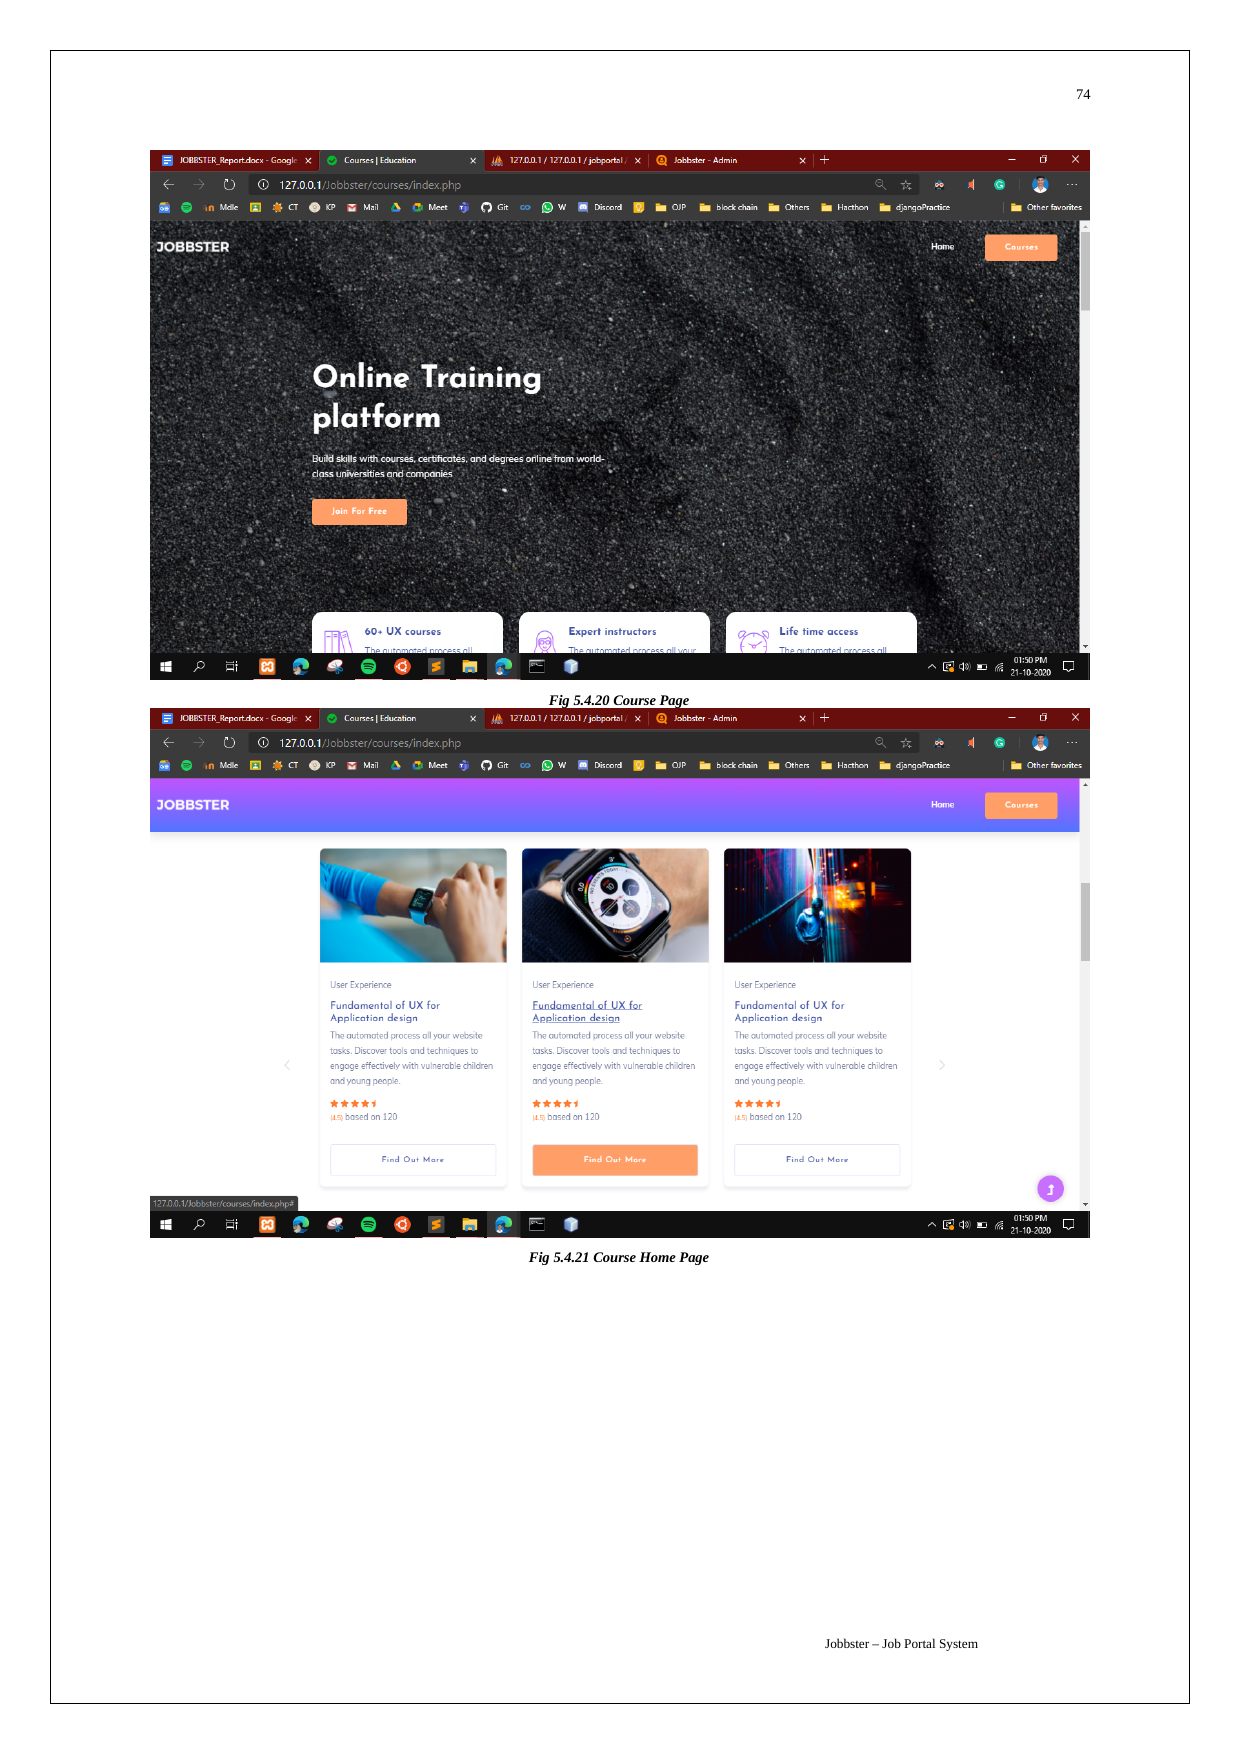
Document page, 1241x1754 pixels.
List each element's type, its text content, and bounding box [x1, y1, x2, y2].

picture [150, 708, 1090, 1238]
text Fig 5.4.21 Course Home Page [150, 1238, 1090, 1266]
picture [150, 150, 1090, 680]
text Fig 5.4.20 Course Page [150, 680, 1090, 708]
